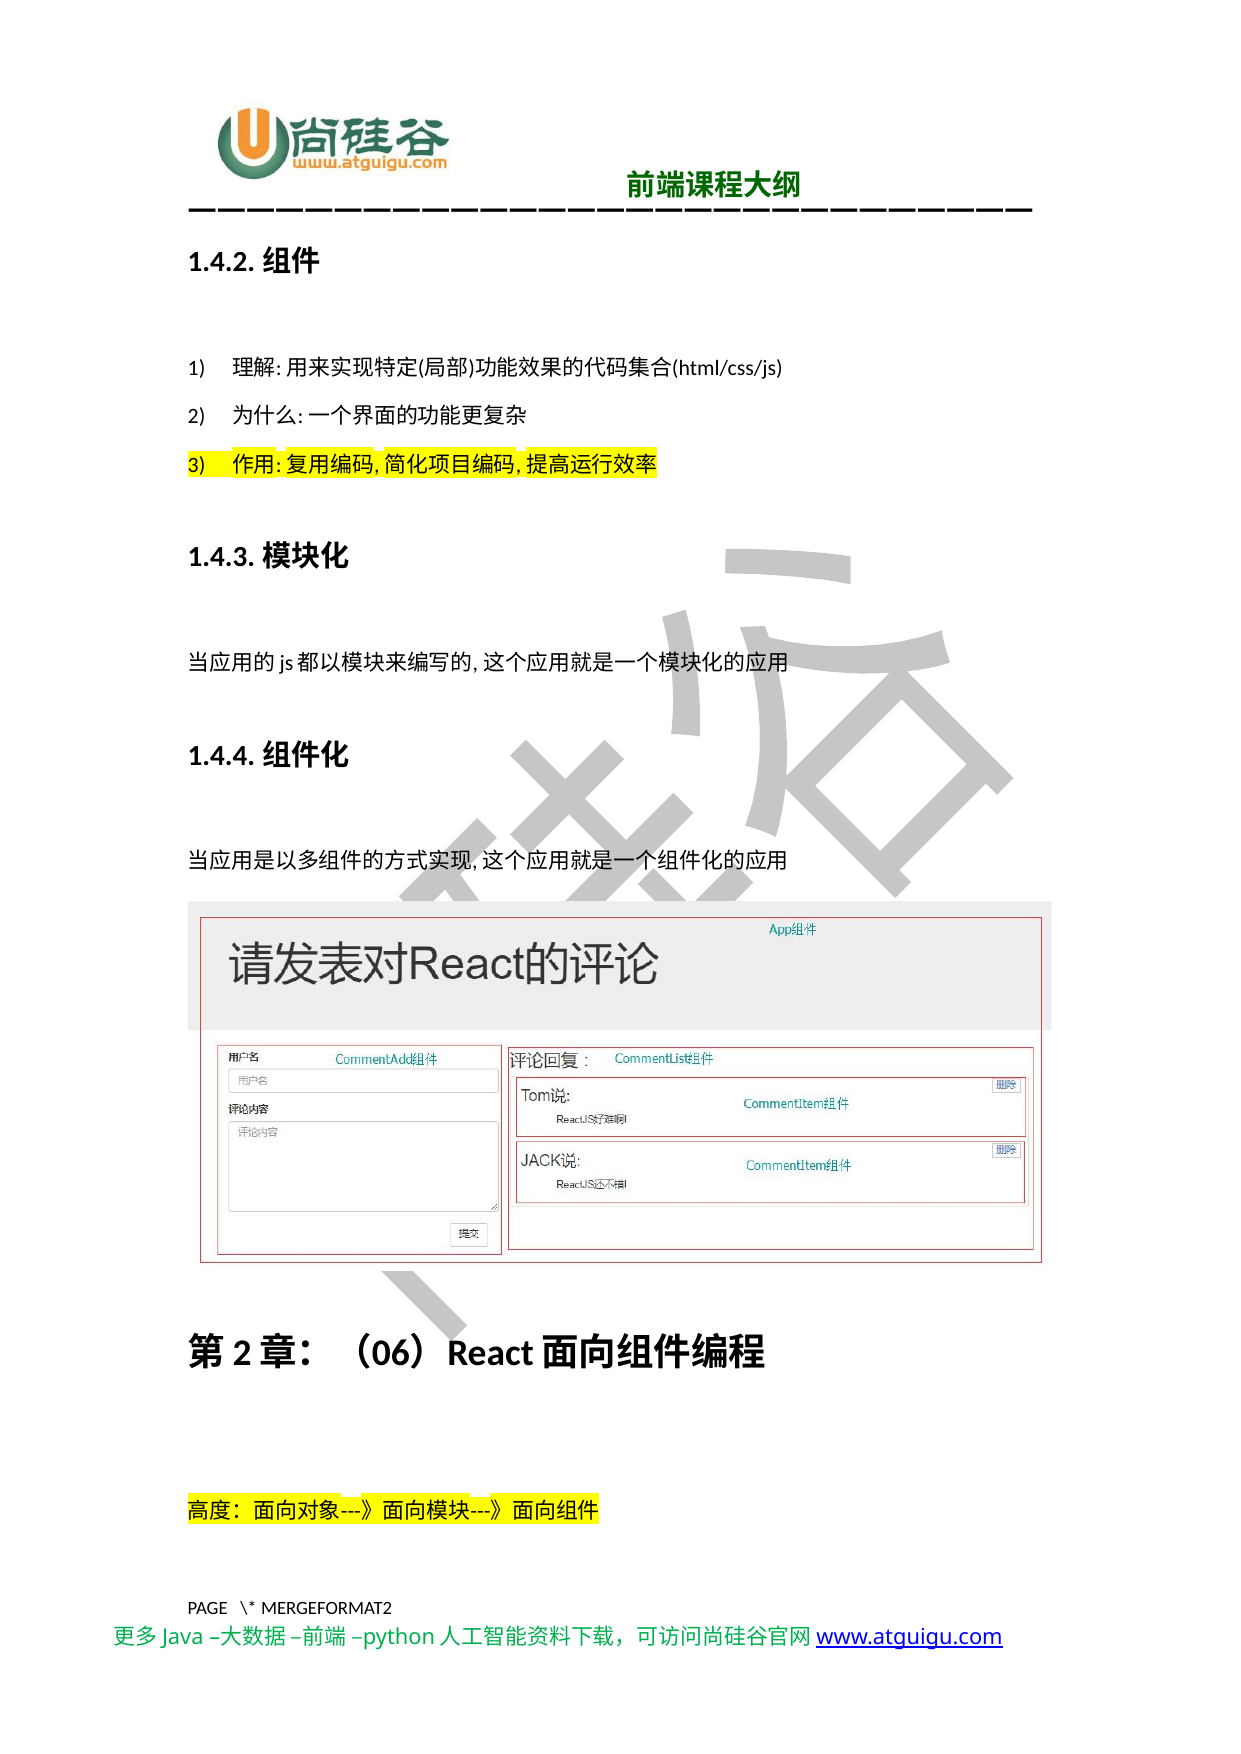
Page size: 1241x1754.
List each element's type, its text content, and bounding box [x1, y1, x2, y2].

picture [187, 901, 1052, 1271]
list 理解: 用来实现特定(局部)功能效果的代码集合(html/css/js) [187, 349, 1053, 382]
subtitle 模块化 [187, 522, 1053, 587]
list 为什么: 一个界面的功能更复杂 [187, 398, 1053, 430]
text 当应用的js都以模块来编写的, 这个应用就是一个模块化的应用 [187, 644, 1053, 677]
picture [187, 88, 479, 195]
list 作用: 复用编码, 简化项目编码, 提高运行效率 [187, 446, 1053, 479]
subtitle 第2章：（06）React面向组件编程 [187, 1317, 1053, 1382]
text 高度：面向对象---》面向模块---》面向组件 [187, 1492, 1053, 1525]
text 当应用是以多组件的方式实现, 这个应用就是一个组件化的应用 [187, 843, 1053, 875]
subtitle 组件 [187, 227, 1053, 292]
subtitle 组件化 [187, 720, 1053, 785]
